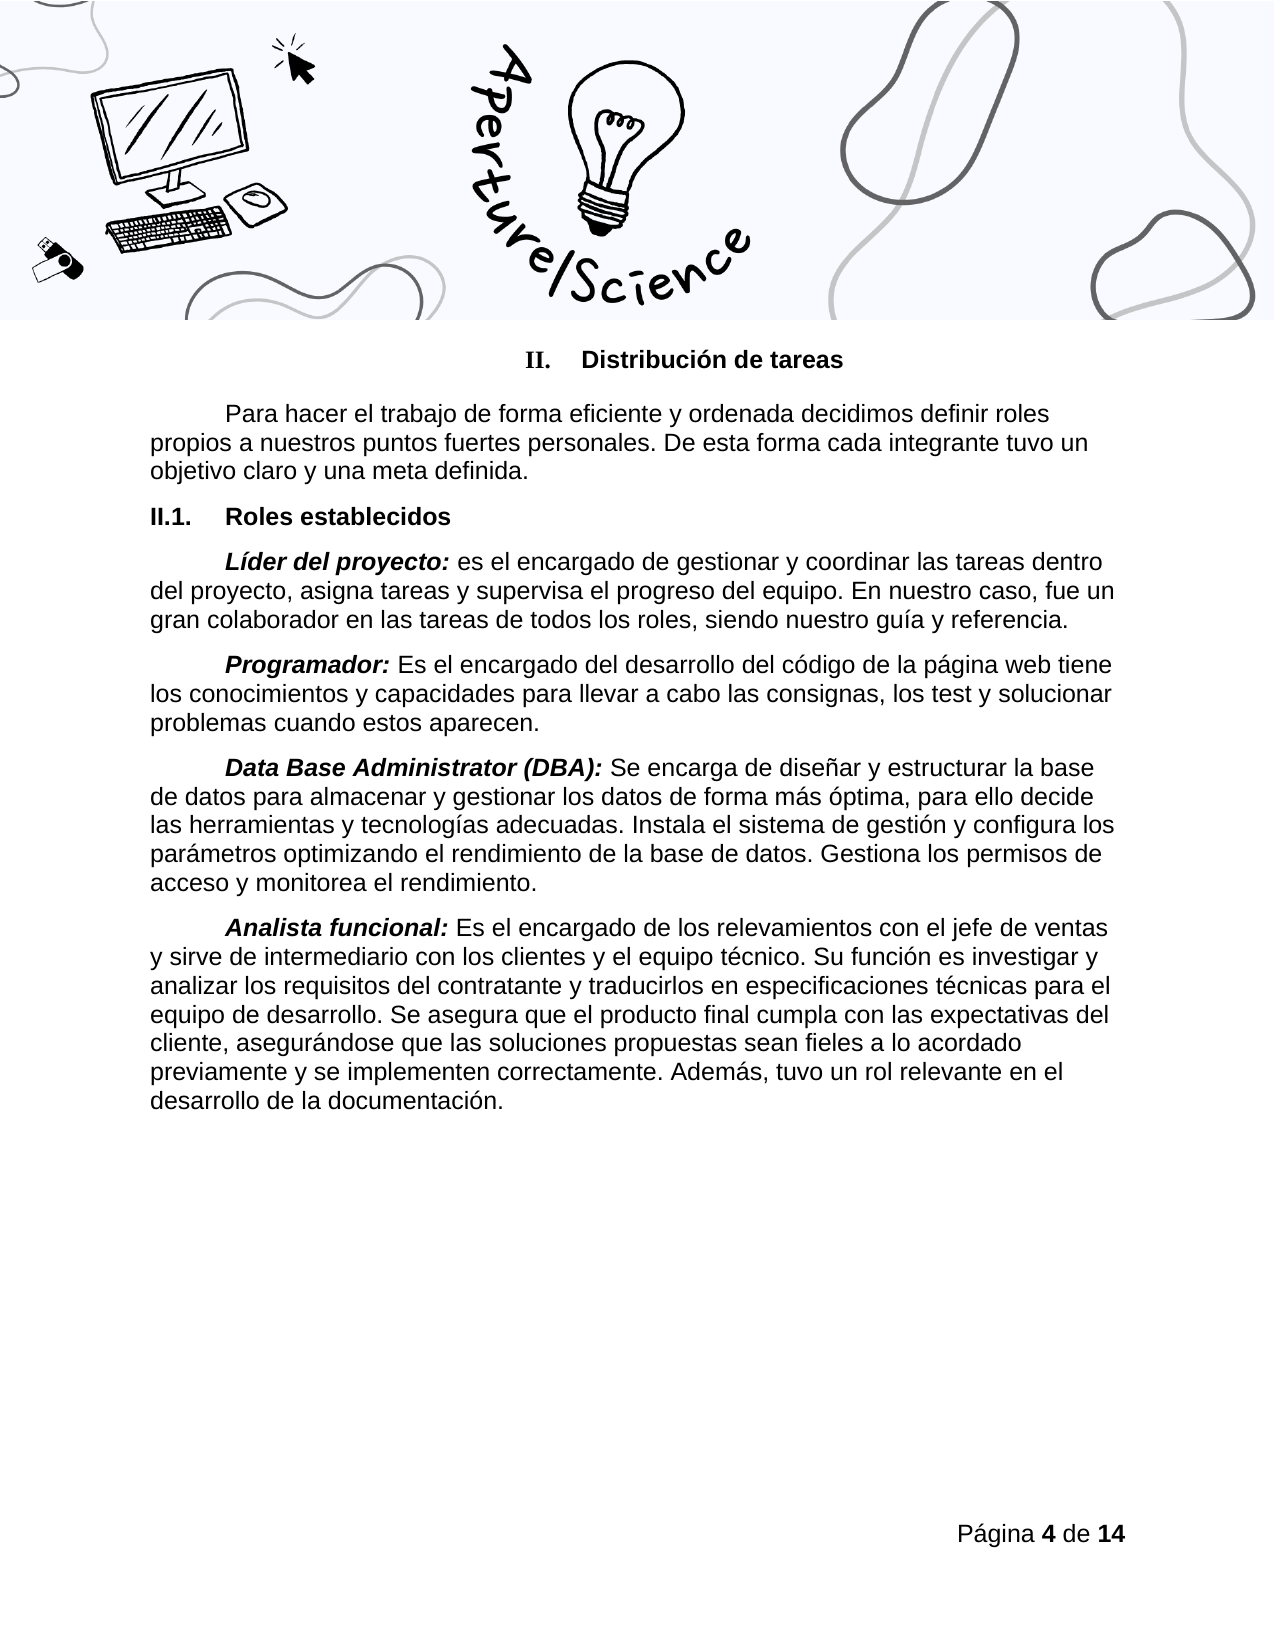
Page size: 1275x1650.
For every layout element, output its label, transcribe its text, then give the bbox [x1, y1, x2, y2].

subtitle Roles establecidos [150, 502, 1125, 530]
text Analista funcional: Es el encargado de los relevamientos con el jefe de ventas y sirve de intermediario con los clientes y el equipo técnico. Su función es investigar y analizar los requisitos del contratante y traducirlos en especificaciones técnicas para el equipo de desarrollo. Se asegura que el producto final cumpla con las expectativas del cliente, asegurándose que las soluciones propuestas sean fieles a lo acordado previamente y se implementen correctamente. Además, tuvo un rol relevante en el desarrollo de la documentación. [150, 913, 1125, 1114]
text Data Base Administrator (DBA): Se encarga de diseñar y estructurar la base de datos para almacenar y gestionar los datos de forma más óptima, para ello decide las herramientas y tecnologías adecuadas. Instala el sistema de gestión y configura los parámetros optimizando el rendimiento de la base de datos. Gestiona los permisos de acceso y monitorea el rendimiento. [150, 753, 1125, 897]
subtitle Distribución de tareas [194, 175, 1125, 374]
picture [0, 1, 1274, 320]
text Líder del proyecto: es el encargado de gestionar y coordinar las tareas dentro del proyecto, asigna tareas y supervisa el progreso del equipo. En nuestro caso, fue un gran colaborador en las tareas de todos los roles, siendo nuestro guía y referencia. [150, 547, 1125, 633]
text Programador: Es el encargado del desarrollo del código de la página web tiene los conocimientos y capacidades para llevar a cabo las consignas, los test y solucionar problemas cuando estos aparecen. [150, 650, 1125, 736]
text Para hacer el trabajo de forma eficiente y ordenada decidimos definir roles propios a nuestros puntos fuertes personales. De esta forma cada integrante tuvo un objetivo claro y una meta definida. [150, 399, 1125, 485]
